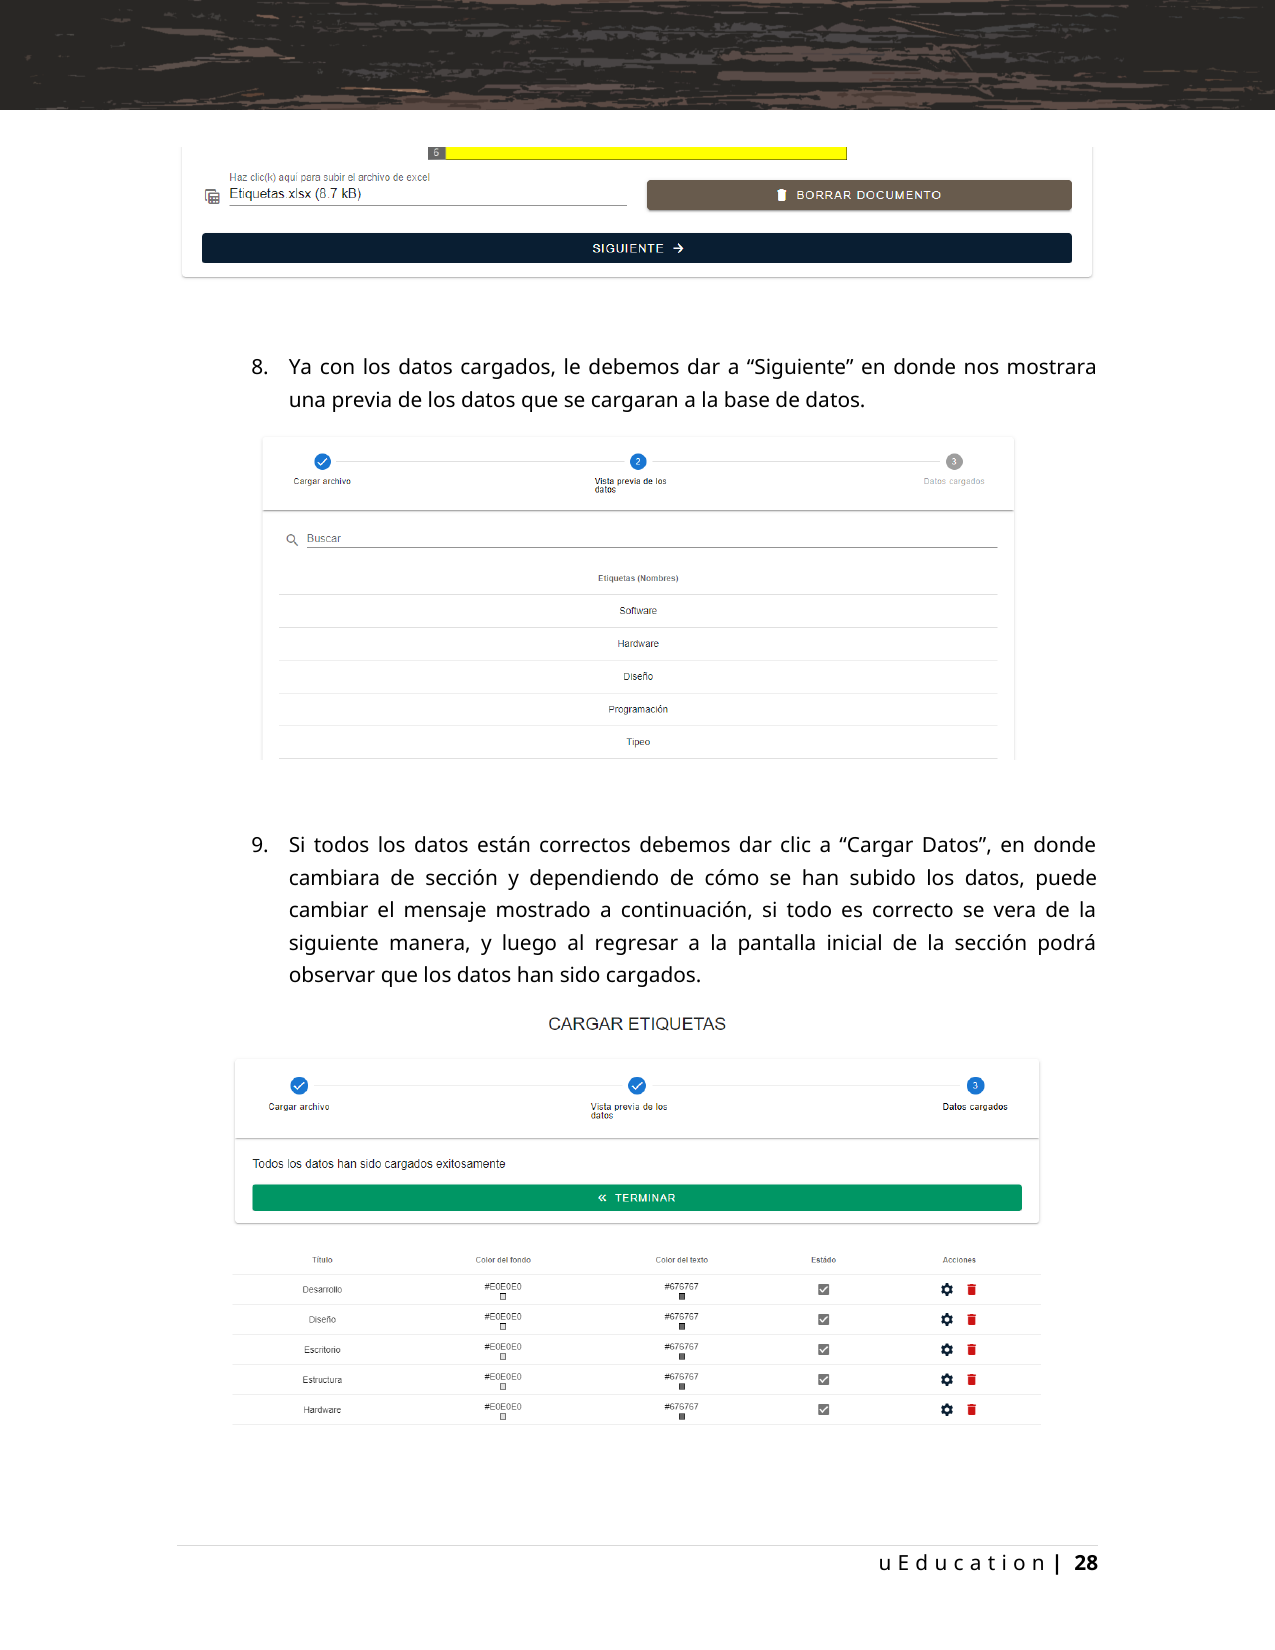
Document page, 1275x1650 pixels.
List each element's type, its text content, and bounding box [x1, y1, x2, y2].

picture [231, 1009, 1044, 1226]
list Ya con los datos cargados, le debemos dar a “Siguiente” en donde nos mostrara una previa de los datos que se cargaran a la base de datos. [251, 352, 1098, 413]
picture [177, 147, 1098, 283]
picture [0, 0, 1275, 110]
picture [229, 1246, 1046, 1425]
picture [258, 434, 1017, 760]
list Si todos los datos están correctos debemos dar clic a “Cargar Datos”, en donde cambiara de sección y dependiendo de cómo se han subido los datos, puede cambiar el mensaje mostrado a continuación, si todo es correcto se vera de la siguiente manera, y luego al regresar a la pantalla inicial de la sección podrá observar que los datos han sido cargados. [251, 830, 1098, 989]
